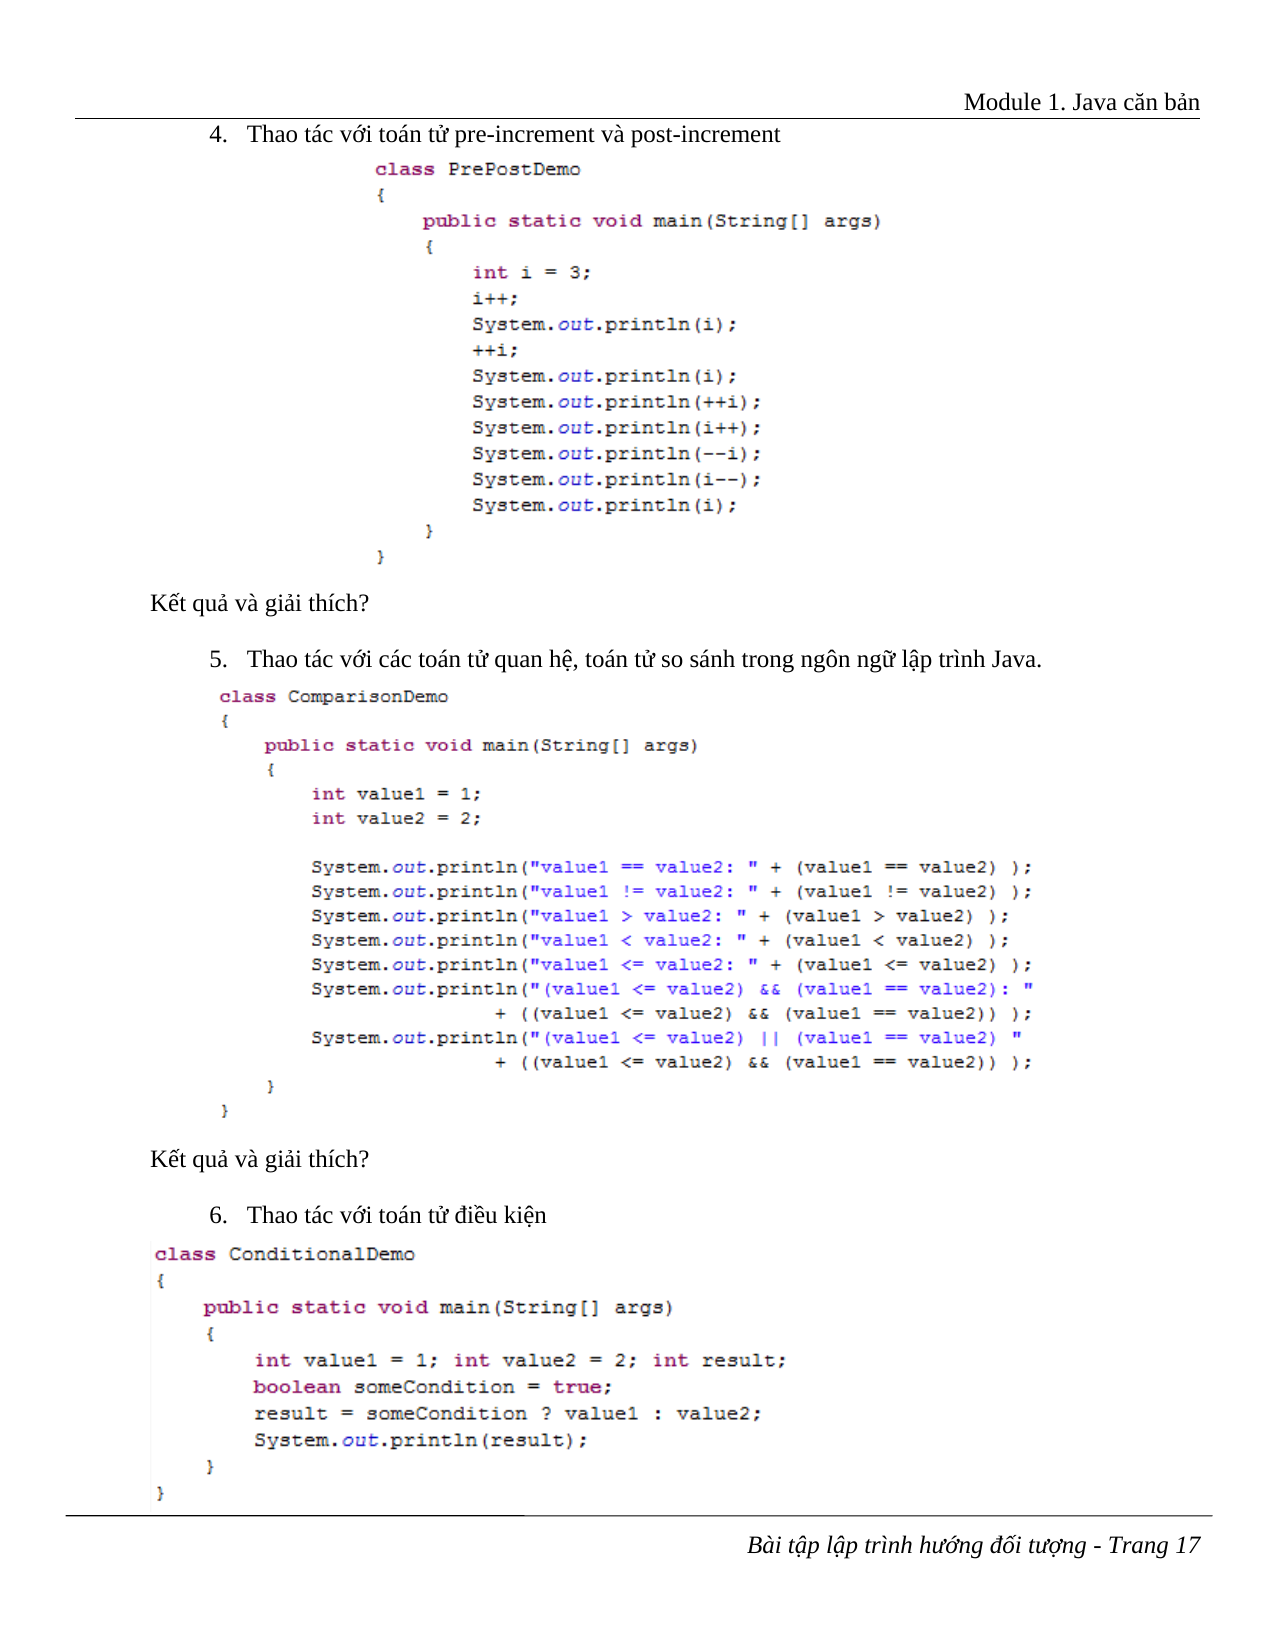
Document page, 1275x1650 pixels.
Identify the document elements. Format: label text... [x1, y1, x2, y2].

text Kết quả và giải thích? [75, 1144, 1200, 1173]
text Kết quả và giải thích? [75, 588, 1200, 617]
picture [218, 685, 1057, 1128]
subtitle Thao tác với toán tử pre-increment và post-increment [134, 119, 1200, 148]
subtitle Thao tác với toán tử điều kiện [134, 1200, 1200, 1228]
subtitle Thao tác với các toán tử quan hệ, toán tử so sánh trong ngôn ngữ lập trình Java. [134, 644, 1200, 673]
picture [372, 160, 903, 572]
picture [150, 1241, 809, 1512]
